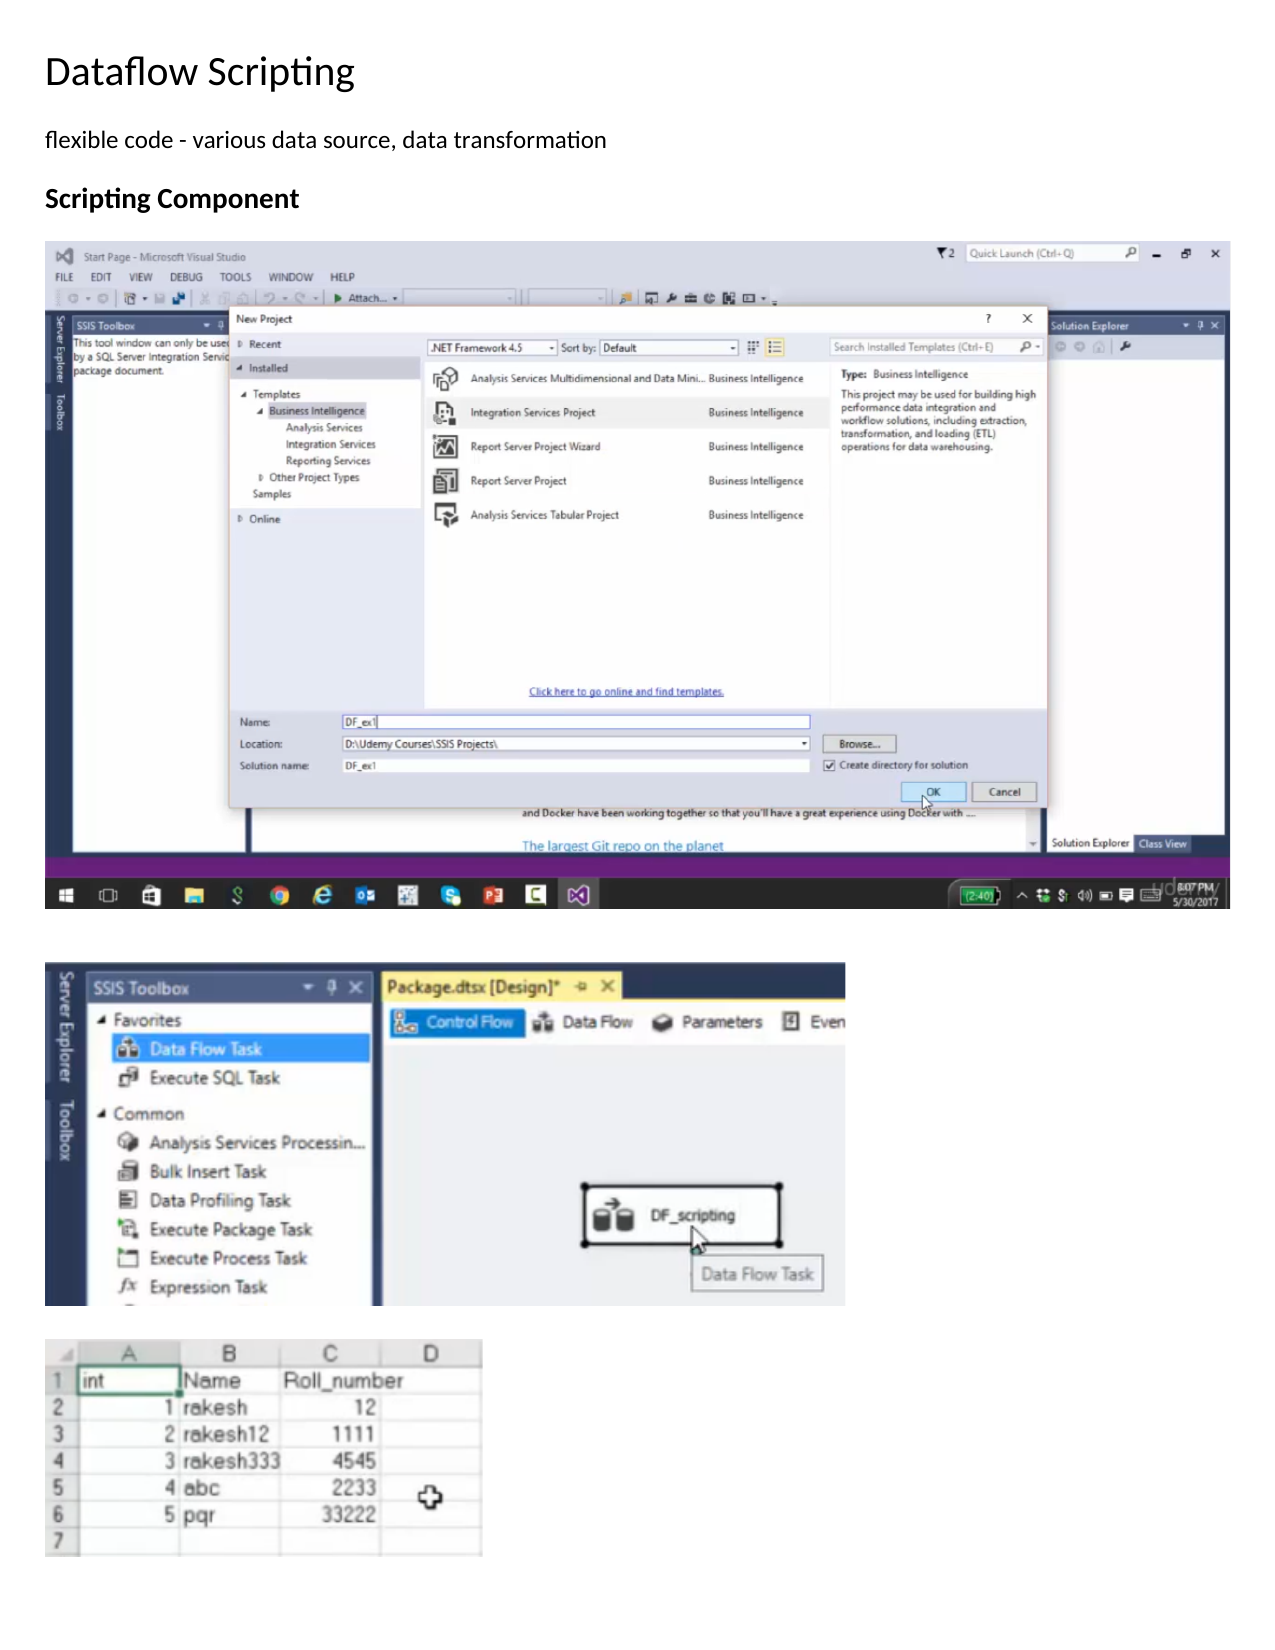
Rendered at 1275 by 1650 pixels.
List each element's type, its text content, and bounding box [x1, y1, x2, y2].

text flexible code - various data source, data transformation [45, 124, 1230, 155]
picture [45, 962, 846, 1306]
picture [45, 1339, 483, 1557]
picture [45, 241, 1230, 909]
text Scripting Component [45, 180, 1230, 216]
text Dataflow Scripting [45, 45, 1230, 96]
